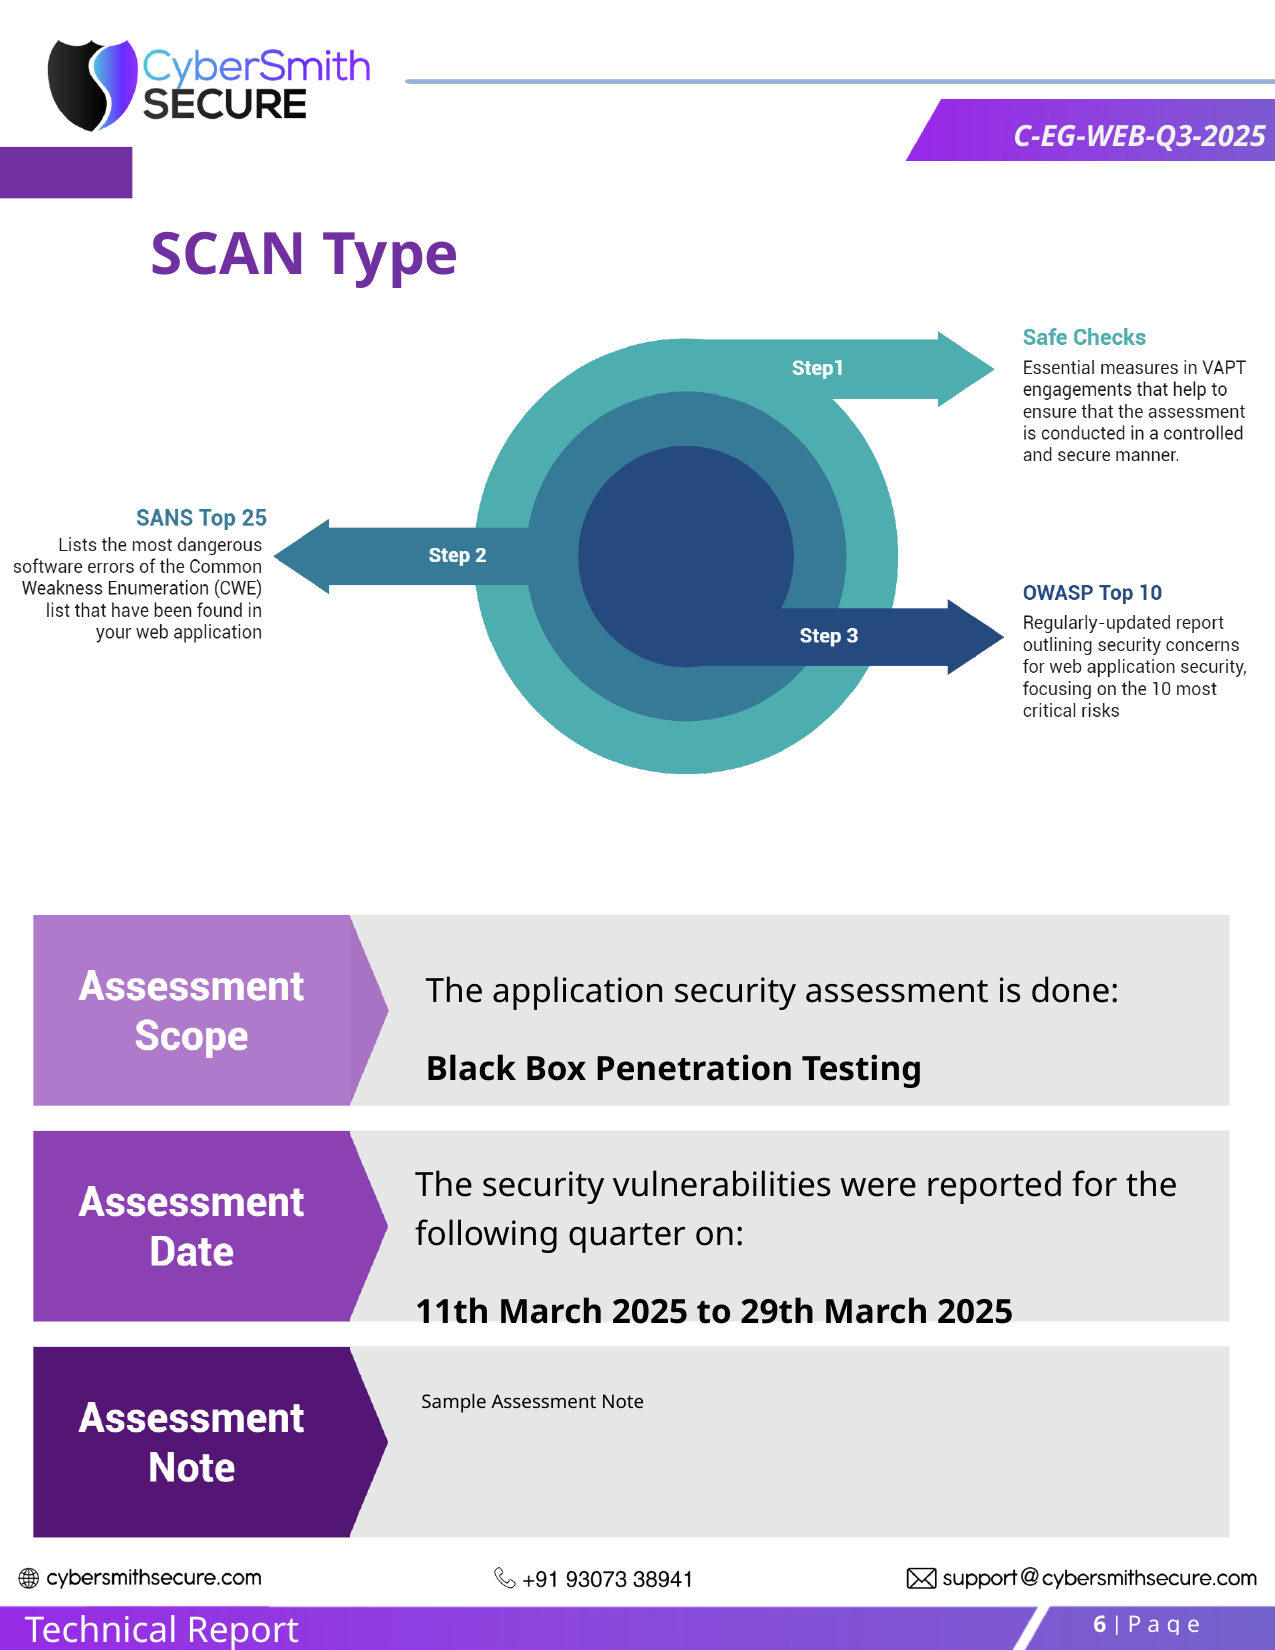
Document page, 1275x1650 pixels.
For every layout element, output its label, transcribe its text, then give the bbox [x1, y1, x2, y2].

picture [234, 1625, 245, 1640]
picture [10, 323, 1265, 774]
picture [0, 915, 1275, 1650]
picture [47, 40, 1275, 161]
subtitle SCAN Type [150, 212, 1125, 291]
